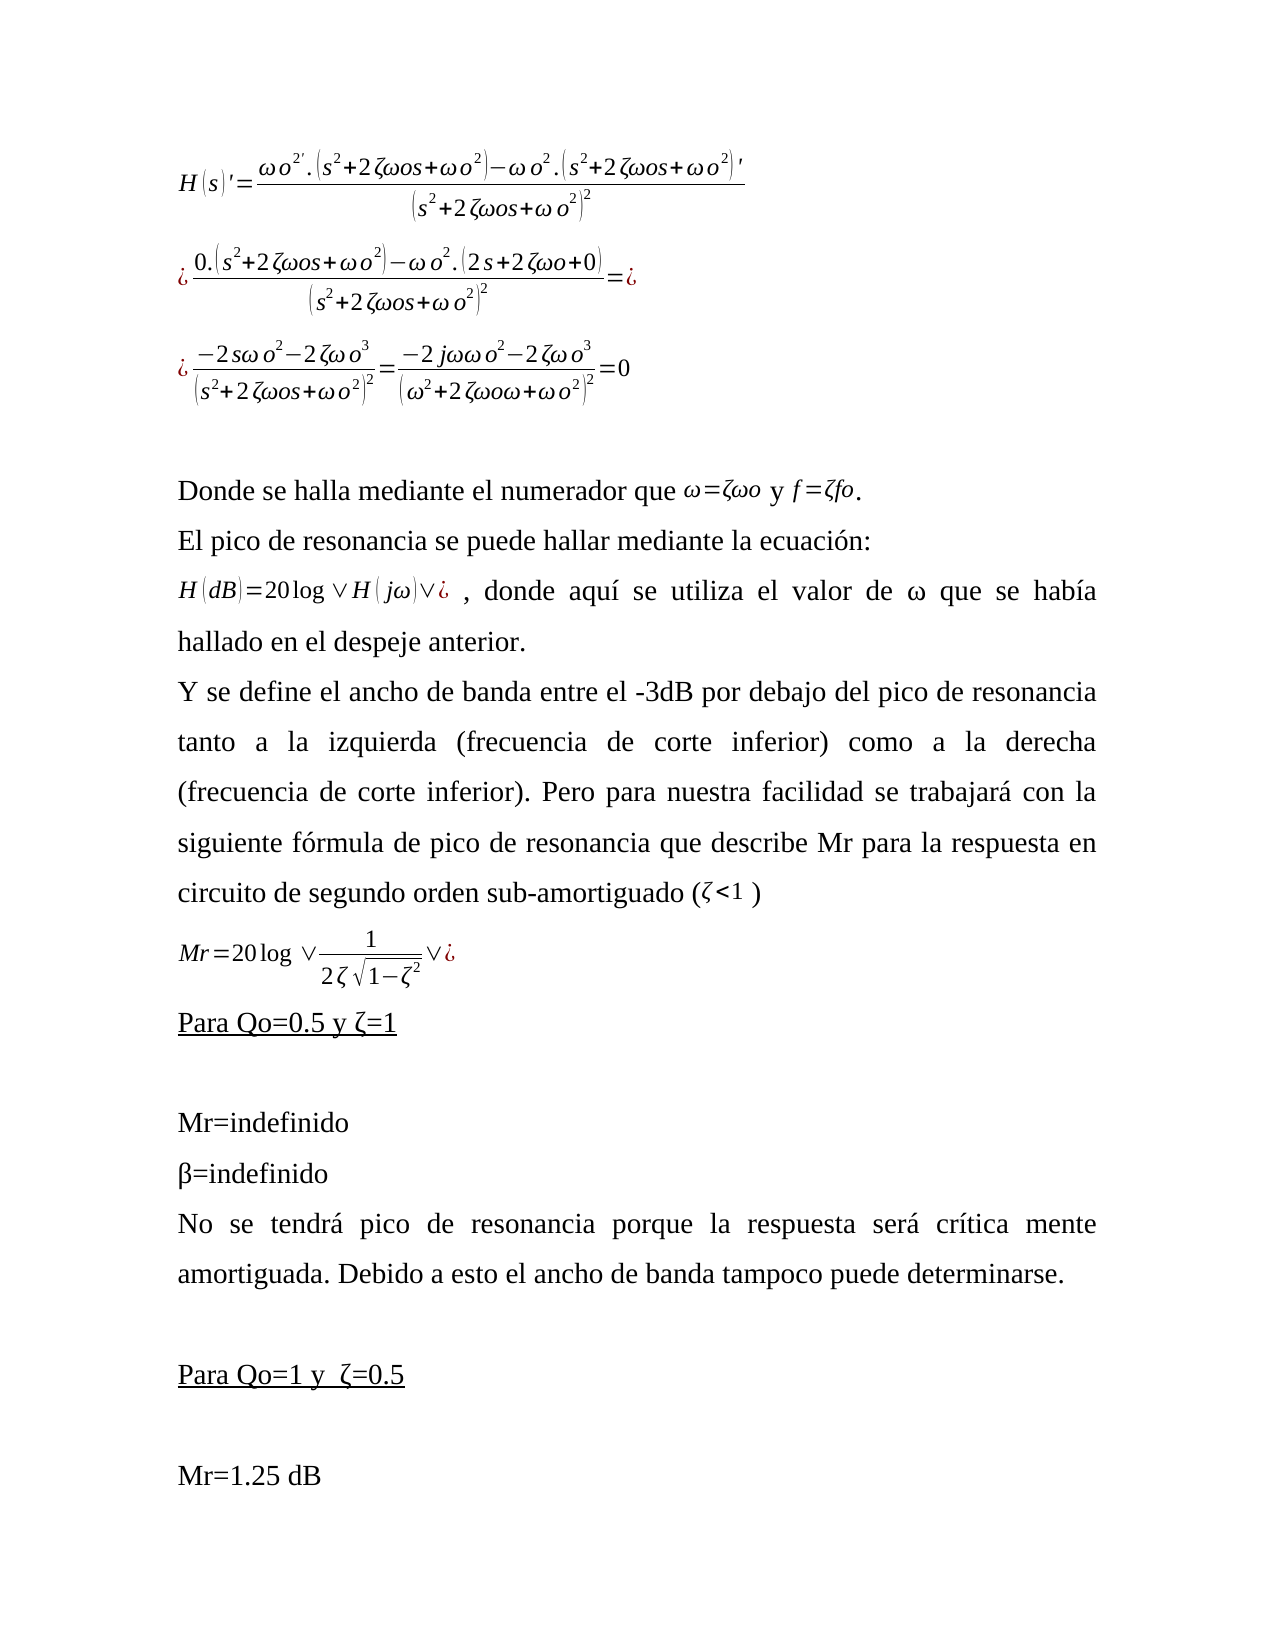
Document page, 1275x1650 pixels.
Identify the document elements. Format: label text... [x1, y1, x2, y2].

text , donde aquí se utiliza el valor de ω que se había hallado en el despeje anterior. [177, 573, 1098, 657]
text Donde se halla mediante el numerador que y . [177, 473, 1098, 506]
text Mr=1.25 dB [177, 1458, 1098, 1491]
text No se tendrá pico de resonancia porque la respuesta será crítica mente amortiguada. Debido a esto el ancho de banda tampoco puede determinarse. [177, 1206, 1098, 1290]
text Para Qo=1 y ζ=0.5 [177, 1357, 1098, 1391]
text El pico de resonancia se puede hallar mediante la ecuación: [177, 523, 1098, 556]
text Mr=indefinido [177, 1106, 1098, 1139]
text β=indefinido [177, 1156, 1098, 1189]
text Para Qo=0.5 y ζ=1 [177, 1005, 1098, 1038]
text Y se define el ancho de banda entre el -3dB por debajo del pico de resonancia tanto a la izquierda (frecuencia de corte inferior) como a la derecha (frecuencia de corte inferior). Pero para nuestra facilidad se trabajará con la siguiente fórmula de pico de resonancia que describe Mr para la respuesta en circuito de segundo orden sub-amortiguado ( ) [177, 674, 1098, 909]
